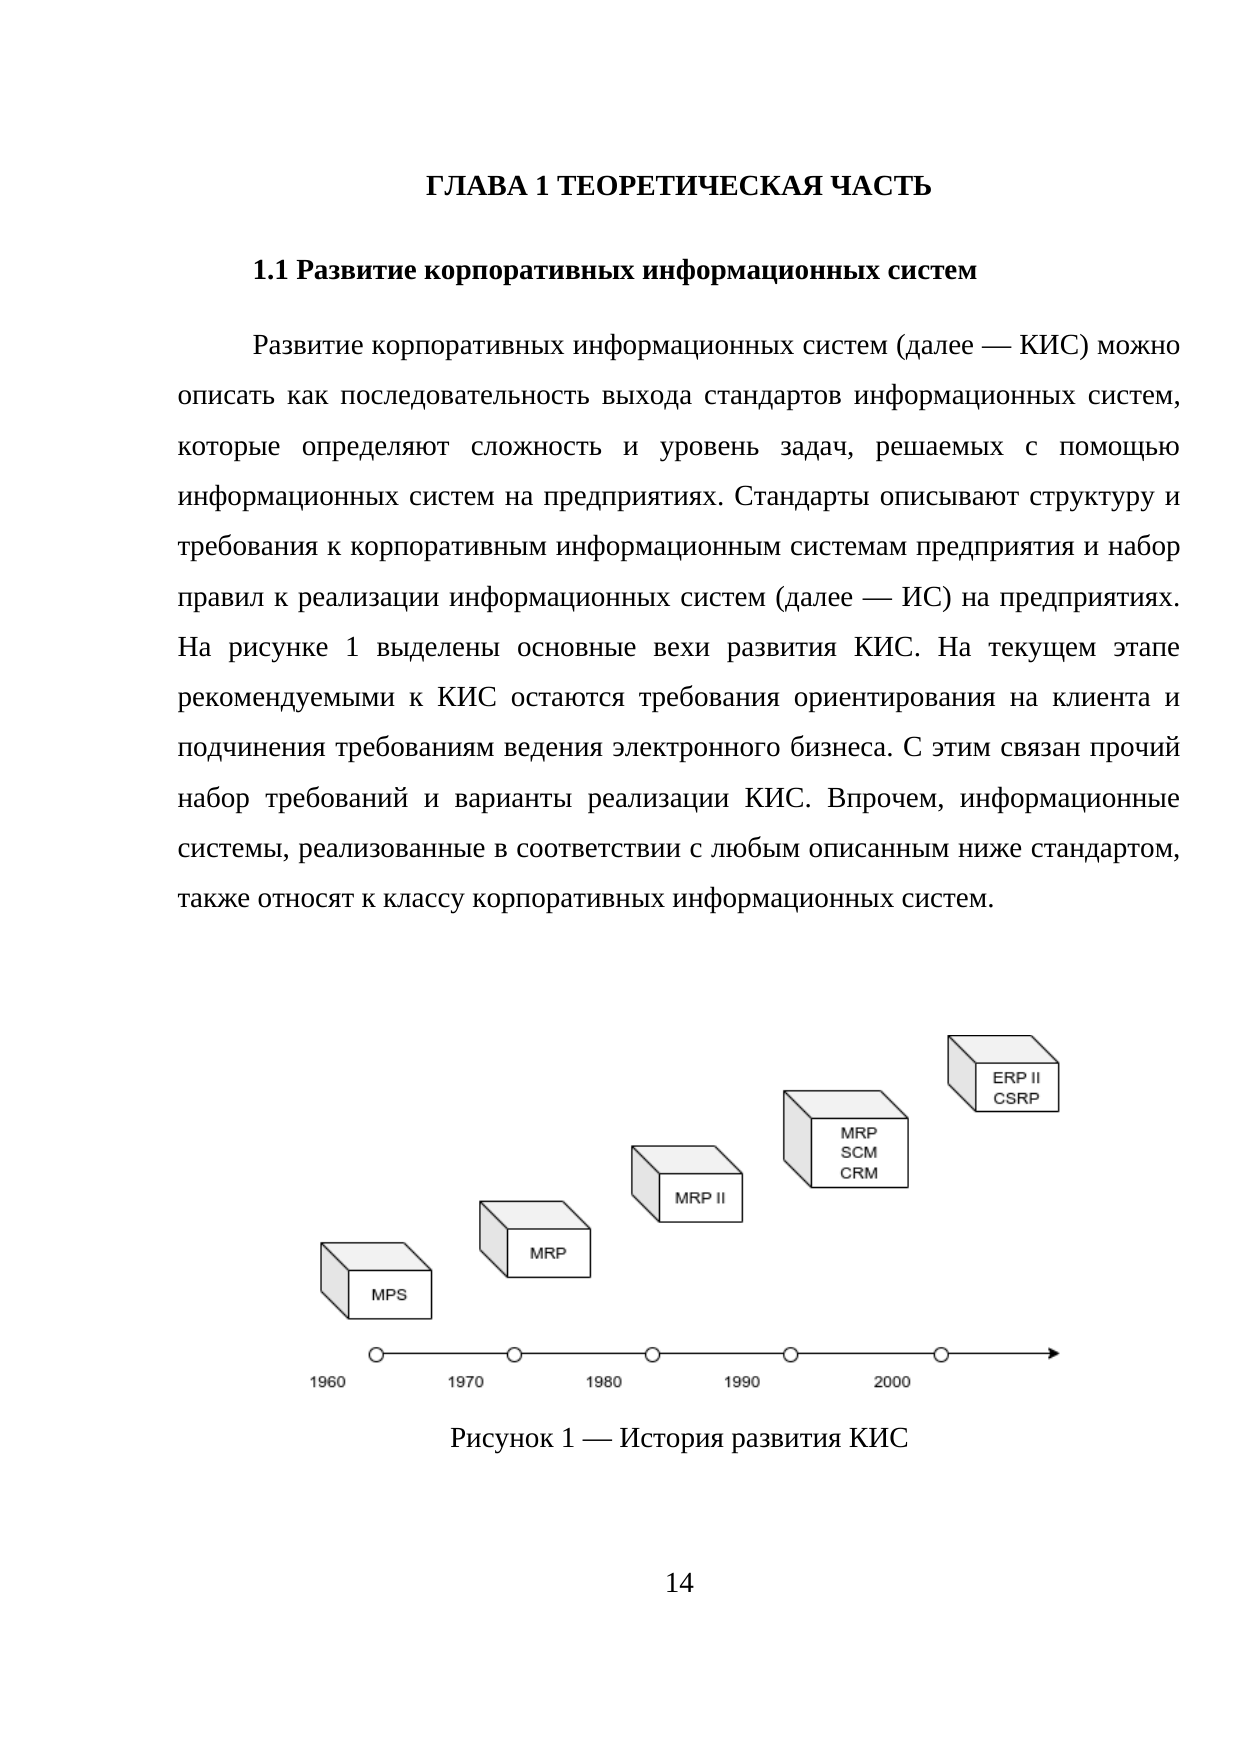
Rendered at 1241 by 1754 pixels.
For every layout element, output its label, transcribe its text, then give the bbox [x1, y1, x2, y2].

text Развитие корпоративных информационных систем (далее — КИС) можно описать как последовательность выхода стандартов информационных систем, которые определяют сложность и уровень задач, решаемых с помощью информационных систем на предприятиях. Стандарты описывают структуру и требования к корпоративным информационным системам предприятия и набор правил к реализации информационных систем (далее — ИС) на предприятиях. На рисунке 1 выделены основные вехи развития КИС. На текущем этапе рекомендуемыми к КИС остаются требования ориентирования на клиента и подчинения требованиям ведения электронного бизнеса. С этим связан прочий набор требований и варианты реализации КИС. Впрочем, информационные системы, реализованные в соответствии с любым описанным ниже стандартом, также относят к классу корпоративных информационных систем. [177, 327, 1181, 914]
picture [286, 1035, 1072, 1404]
subtitle ГЛАВА 1 ТЕОРЕТИЧЕСКАЯ ЧАСТЬ [177, 168, 1181, 202]
subtitle 1.1 Развитие корпоративных информационных систем [252, 252, 1181, 285]
